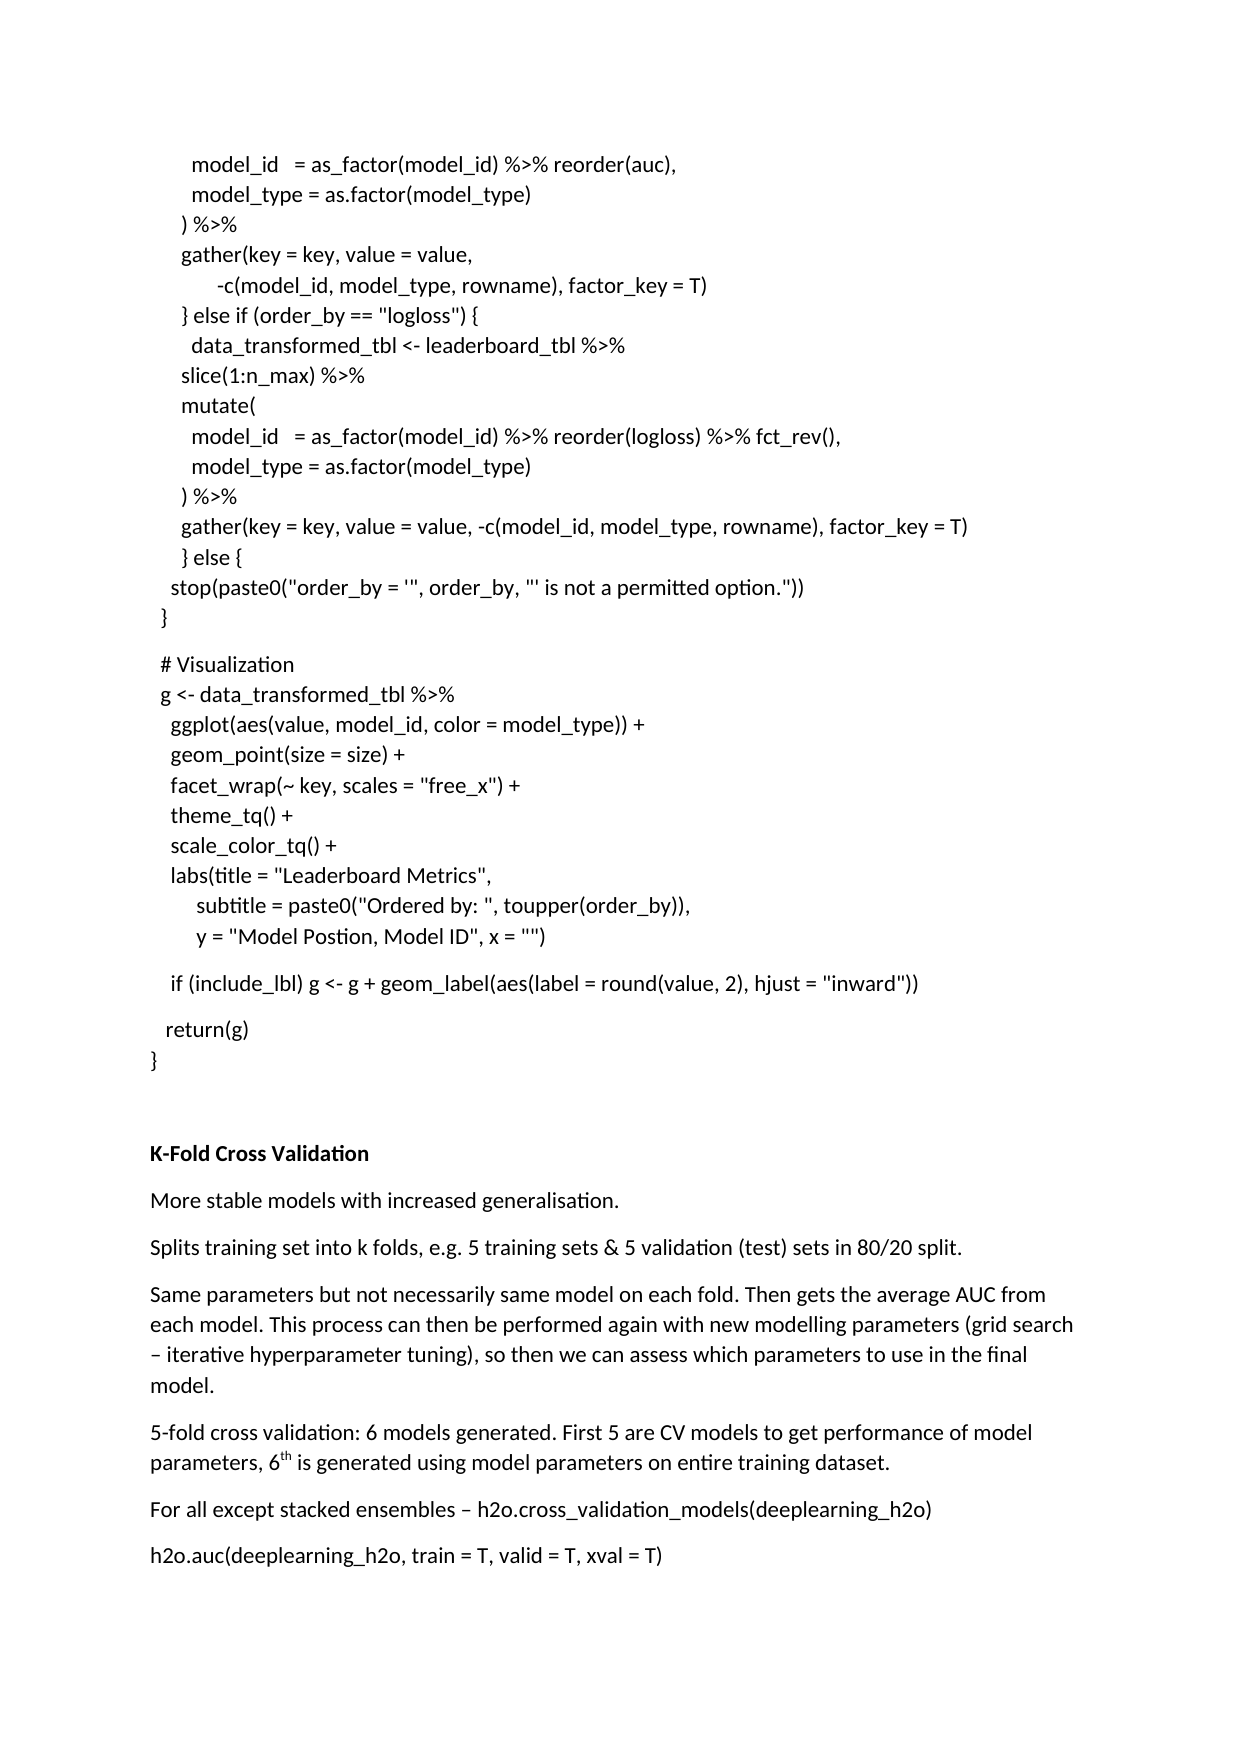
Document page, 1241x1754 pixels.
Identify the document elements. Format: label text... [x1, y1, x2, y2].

text 5-fold cross validation: 6 models generated. First 5 are CV models to get performance of model parameters, 6th is generated using model parameters on entire training dataset. [150, 1418, 1090, 1476]
text Splits training set into k folds, e.g. 5 training sets & 5 validation (test) sets in 80/20 split. [150, 1233, 1090, 1261]
text # Visualization g <- data_transformed_tbl %>% ggplot(aes(value, model_id, color = model_type)) + geom_point(size = size) + facet_wrap(~ key, scales = "free_x") + theme_tq() + scale_color_tq() + labs(title = "Leaderboard Metrics", subtitle = paste0("Ordered by: ", toupper(order_by)), y = "Model Postion, Model ID", x = "") [150, 650, 1090, 950]
text For all except stacked ensembles – h2o.cross_validation_models(deeplearning_h2o) [150, 1495, 1090, 1523]
text K-Fold Cross Validation [150, 1139, 1090, 1168]
text h2o.auc(deeplearning_h2o, train = T, valid = T, xval = T) [150, 1542, 1090, 1570]
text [150, 150, 1090, 631]
text return(g) } [150, 1016, 1090, 1074]
text Same parameters but not necessarily same model on each fold. Then gets the average AUC from each model. This process can then be performed again with new modelling parameters (grid search – iterative hyperparameter tuning), so then we can assess which parameters to use in the final model. [150, 1280, 1090, 1399]
text More stable models with increased generalisation. [150, 1186, 1090, 1214]
text if (include_lbl) g <- g + geom_label(aes(label = round(value, 2), hjust = "inward")) [150, 969, 1090, 997]
